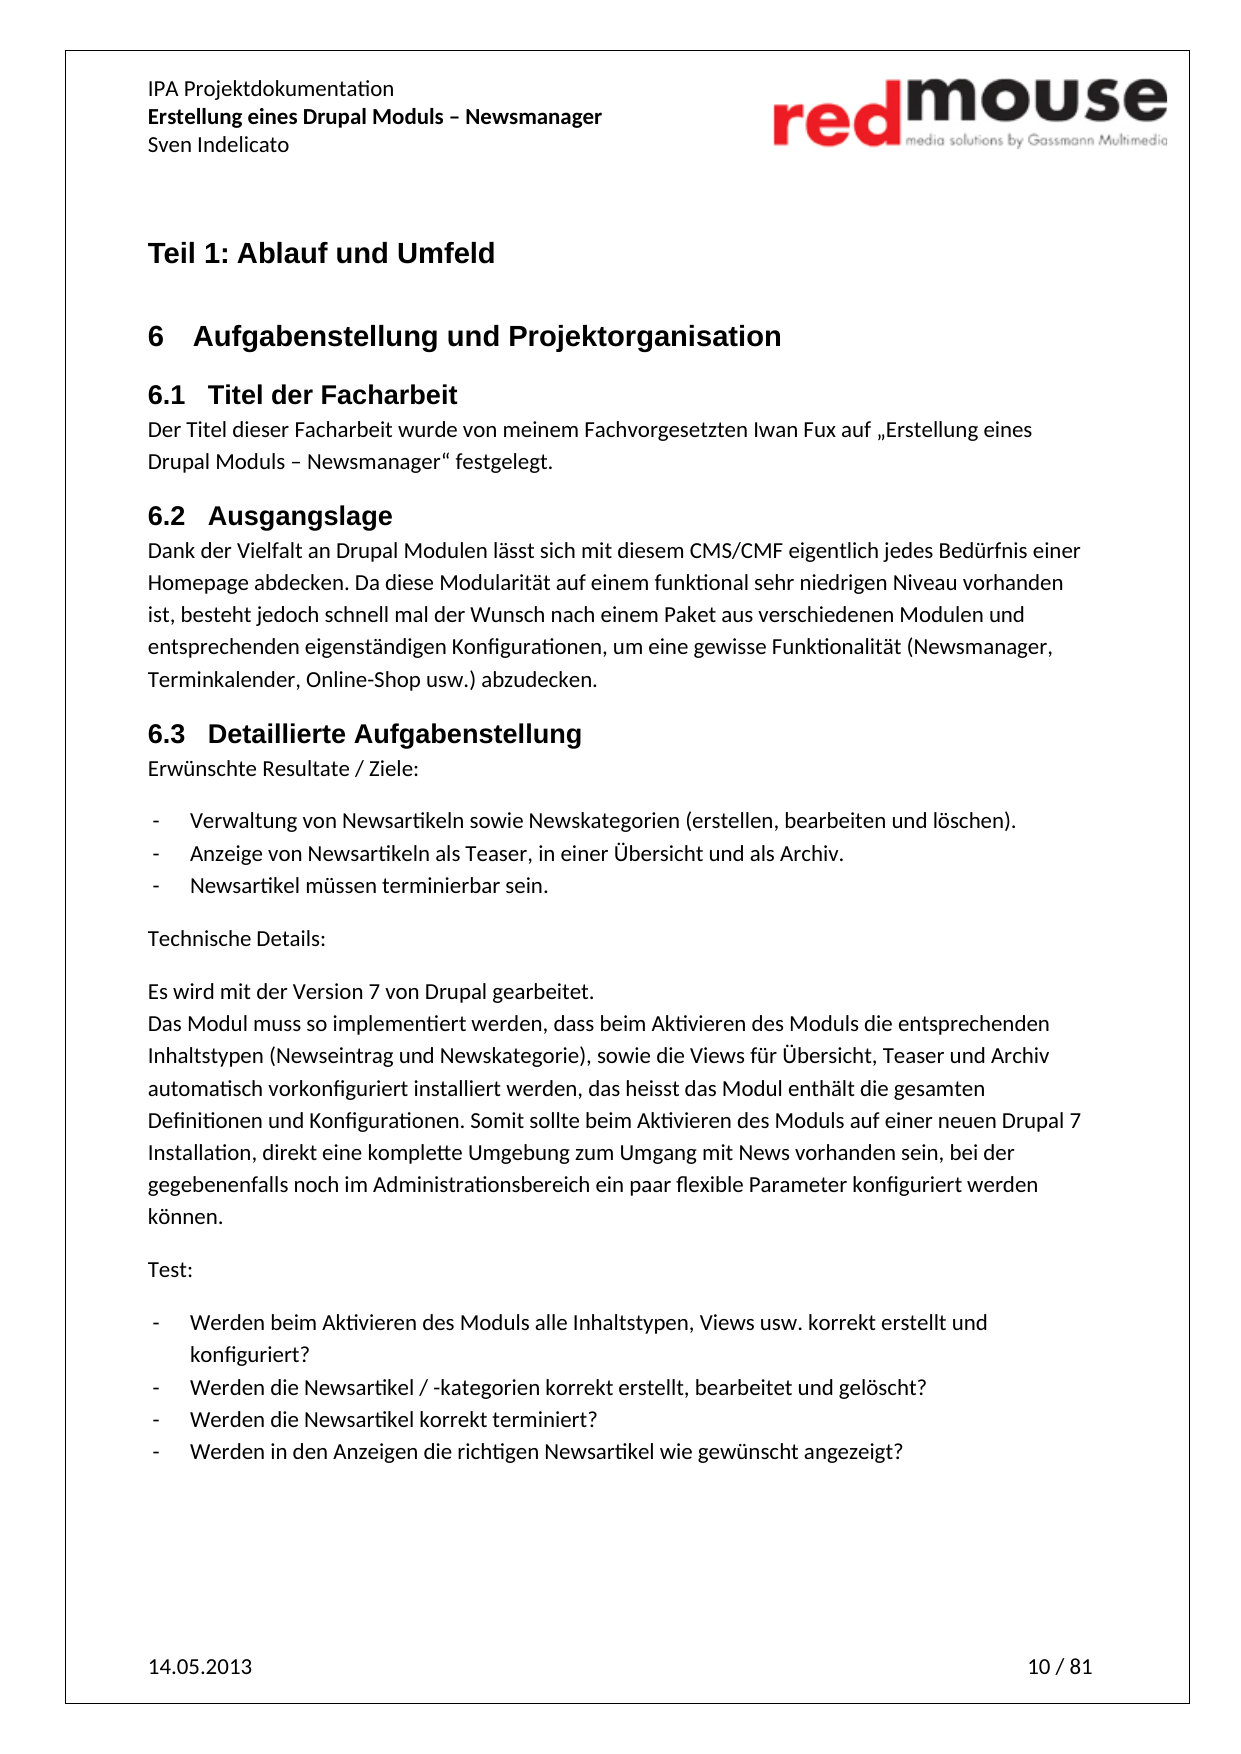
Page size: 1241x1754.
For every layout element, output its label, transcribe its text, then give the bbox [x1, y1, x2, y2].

list Newsartikel müssen terminierbar sein. [152, 871, 1093, 899]
list Verwaltung von Newsartikeln sowie Newskategorien (erstellen, bearbeiten und löschen). [152, 807, 1093, 835]
text Technische Details: [148, 924, 1093, 952]
text Dank der Vielfalt an Drupal Modulen lässt sich mit diesem CMS/CMF eigentlich jedes Bedürfnis einer Homepage abdecken. Da diese Modularität auf einem funktional sehr niedrigen Niveau vorhanden ist, besteht jedoch schnell mal der Wunsch nach einem Paket aus verschiedenen Modulen und entsprechenden eigenständigen Konfigurationen, um eine gewisse Funktionalität (Newsmanager, Terminkalender, Online-Shop usw.) abzudecken. [148, 536, 1093, 693]
title Teil 1: Ablauf und Umfeld [148, 236, 1093, 269]
text Es wird mit der Version 7 von Drupal gearbeitet. Das Modul muss so implementiert werden, dass beim Aktivieren des Moduls die entsprechenden Inhaltstypen (Newseintrag und Newskategorie), sowie die Views für Übersicht, Teaser und Archiv automatisch vorkonfiguriert installiert werden, das heisst das Modul enthält die gesamten Definitionen und Konfigurationen. Somit sollte beim Aktivieren des Moduls auf einer neuen Drupal 7 Installation, direkt eine komplette Umgebung zum Umgang mit News vorhanden sein, bei der gegebenenfalls noch im Administrationsbereich ein paar flexible Parameter konfiguriert werden können. [148, 977, 1093, 1230]
subtitle Titel der Facharbeit [148, 379, 1093, 410]
list Werden beim Aktivieren des Moduls alle Inhaltstypen, Views usw. korrekt erstellt und konfiguriert? [152, 1308, 1093, 1369]
subtitle Ausgangslage [148, 500, 1093, 531]
subtitle Detaillierte Aufgabenstellung [148, 718, 1093, 749]
list Werden die Newsartikel korrekt terminiert? [152, 1405, 1093, 1433]
text Test: [148, 1255, 1093, 1283]
list Anzeige von Newsartikeln als Teaser, in einer Übersicht und als Archiv. [152, 839, 1093, 867]
text Der Titel dieser Facharbeit wurde von meinem Fachvorgesetzten Iwan Fux auf „Erstellung eines Drupal Moduls – Newsmanager“ festgelegt. [148, 415, 1093, 475]
list Werden in den Anzeigen die richtigen Newsartikel wie gewünscht angezeigt? [152, 1437, 1093, 1465]
subtitle Aufgabenstellung und Projektorganisation [148, 319, 1093, 353]
text Erwünschte Resultate / Ziele: [148, 754, 1093, 782]
picture [773, 78, 1168, 149]
list Werden die Newsartikel / -kategorien korrekt erstellt, bearbeitet und gelöscht? [152, 1373, 1093, 1401]
